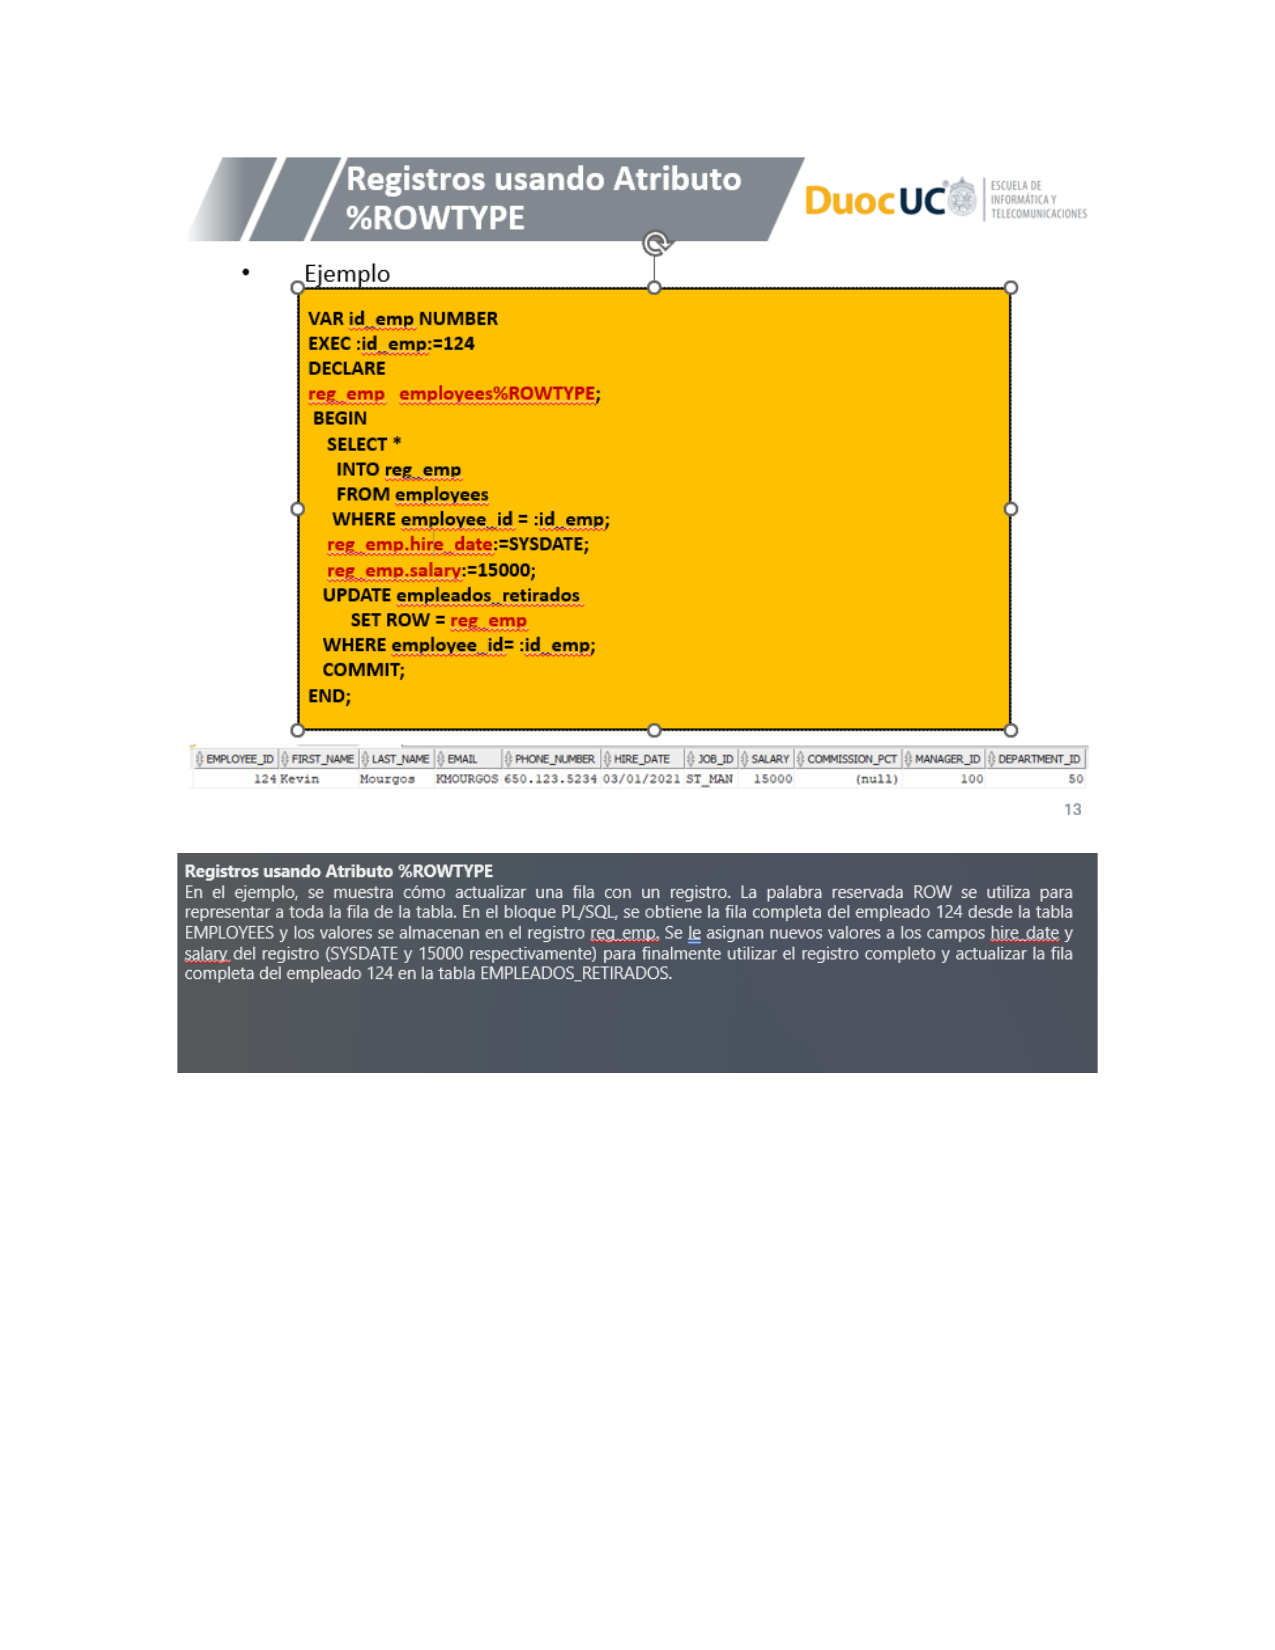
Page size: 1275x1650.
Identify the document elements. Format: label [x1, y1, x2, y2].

picture [177, 853, 1098, 1073]
picture [177, 147, 1098, 836]
